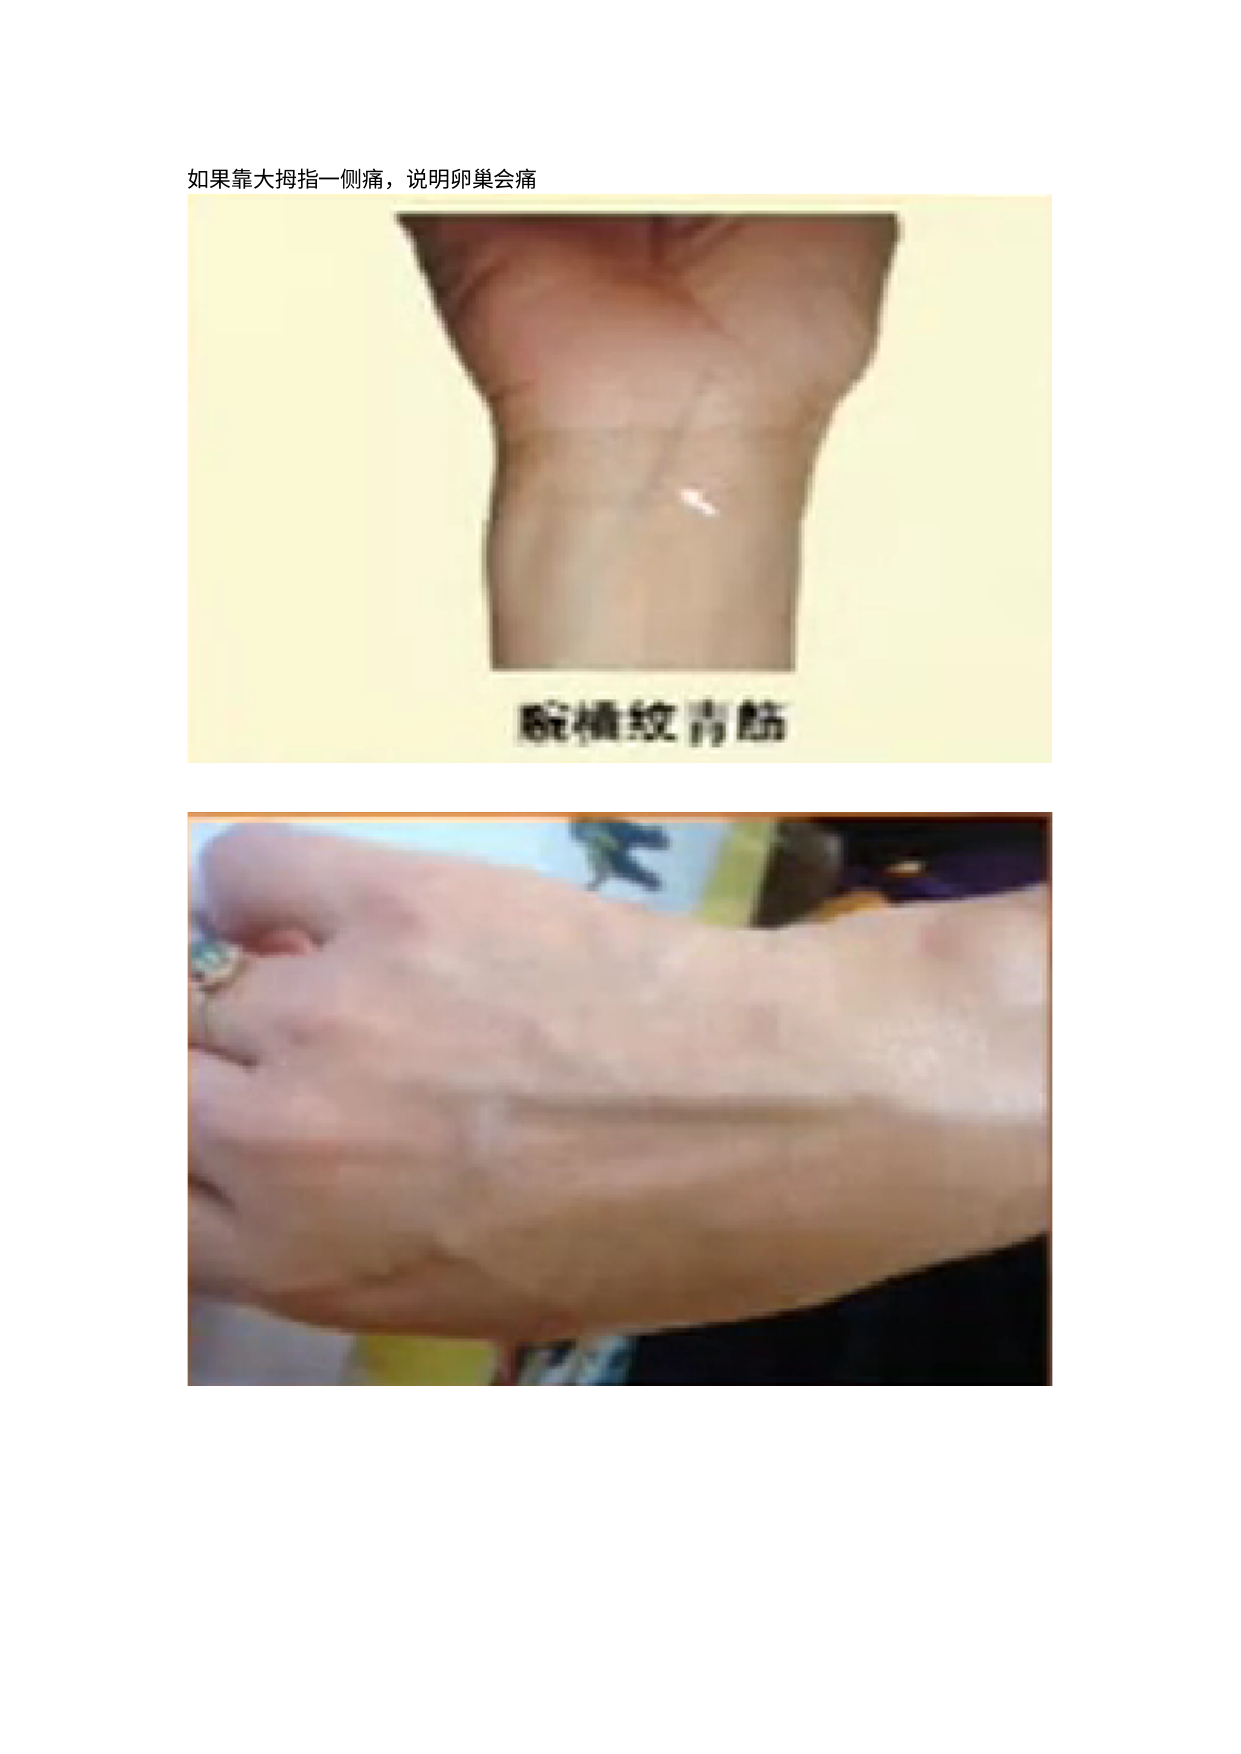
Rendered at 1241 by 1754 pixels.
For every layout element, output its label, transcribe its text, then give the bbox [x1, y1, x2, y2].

picture [187, 812, 1053, 1386]
text 如果靠大拇指一侧痛，说明卵巢会痛 [187, 162, 1053, 194]
picture [187, 194, 1052, 763]
